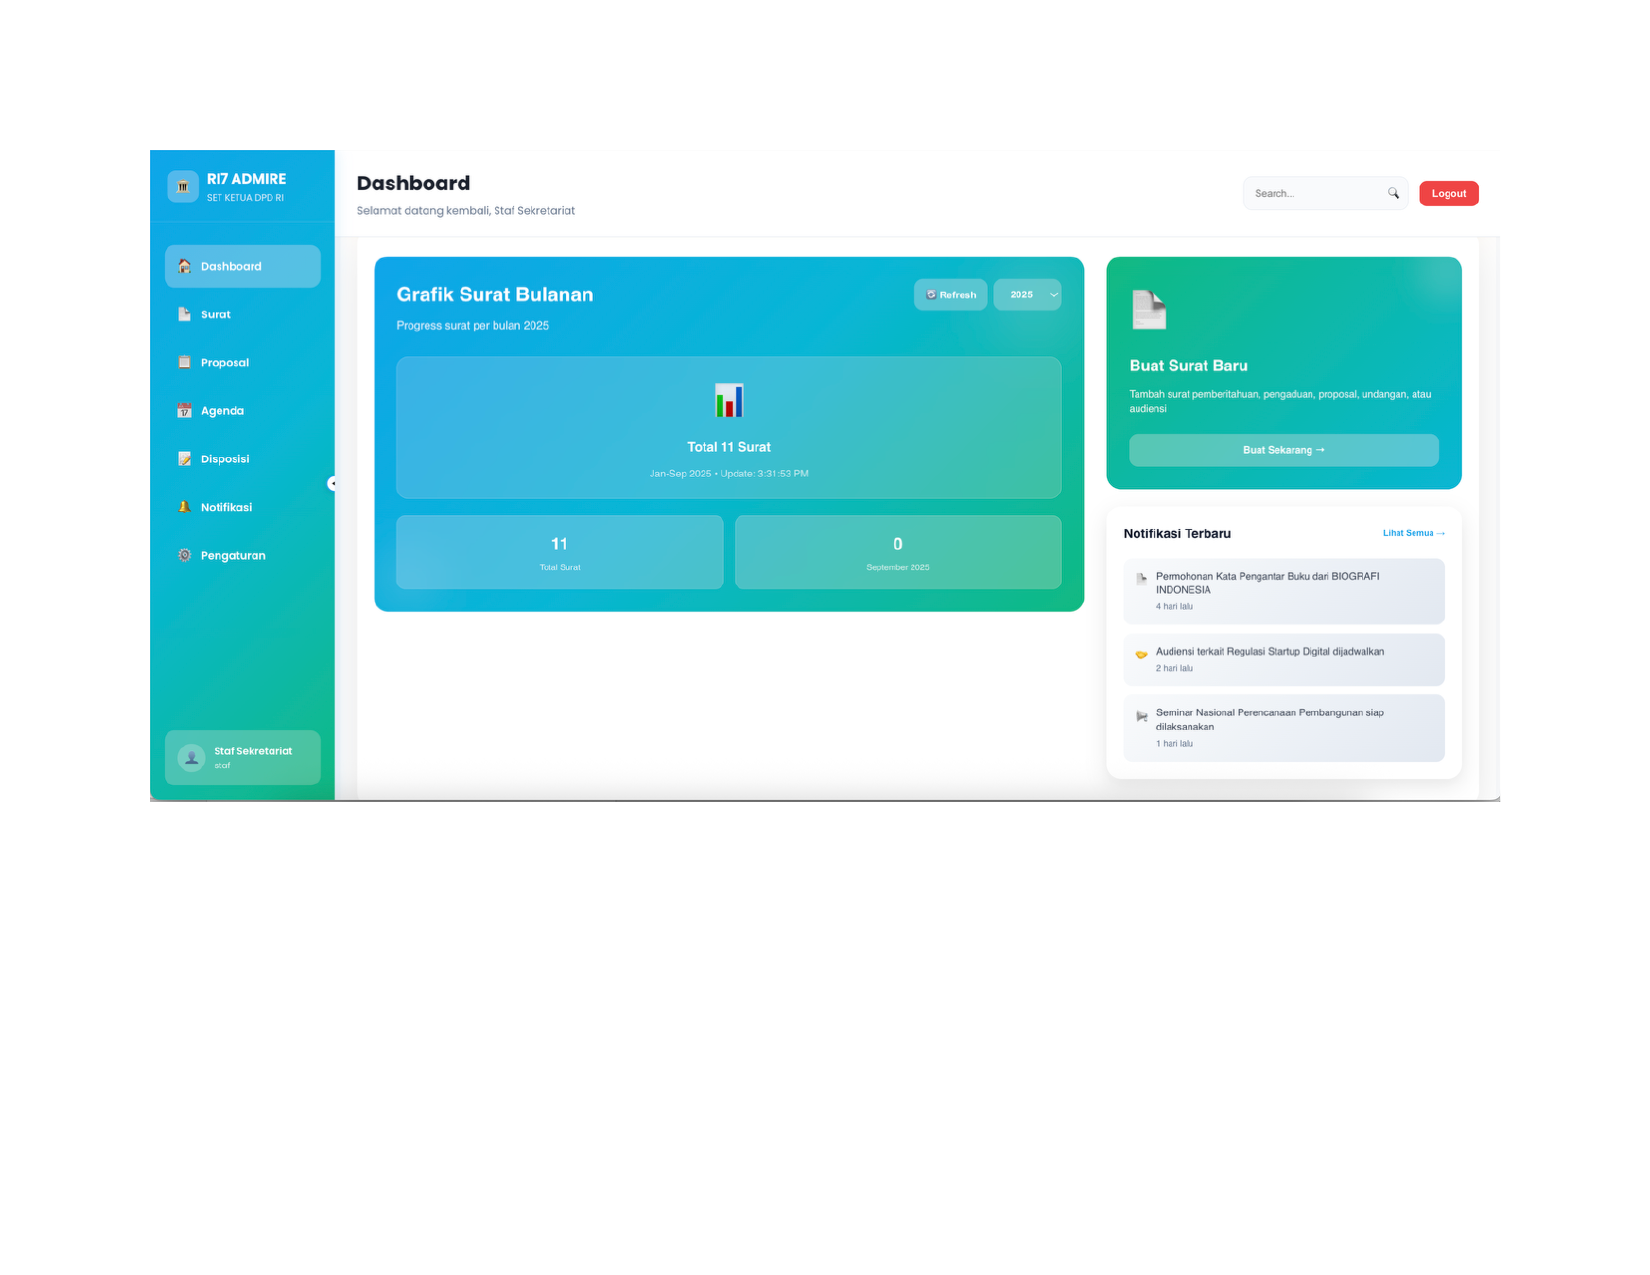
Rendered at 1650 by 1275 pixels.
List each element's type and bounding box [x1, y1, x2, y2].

picture [232, 174, 268, 184]
picture [275, 195, 283, 200]
picture [208, 174, 215, 184]
picture [210, 409, 216, 416]
picture [179, 307, 190, 321]
picture [217, 313, 225, 318]
picture [231, 359, 248, 367]
picture [179, 356, 190, 369]
picture [217, 361, 231, 368]
picture [260, 194, 268, 200]
picture [218, 173, 227, 184]
picture [150, 150, 1500, 802]
picture [168, 171, 199, 202]
picture [202, 311, 214, 318]
picture [178, 402, 191, 417]
picture [165, 245, 321, 288]
picture [271, 174, 285, 184]
picture [202, 407, 208, 414]
